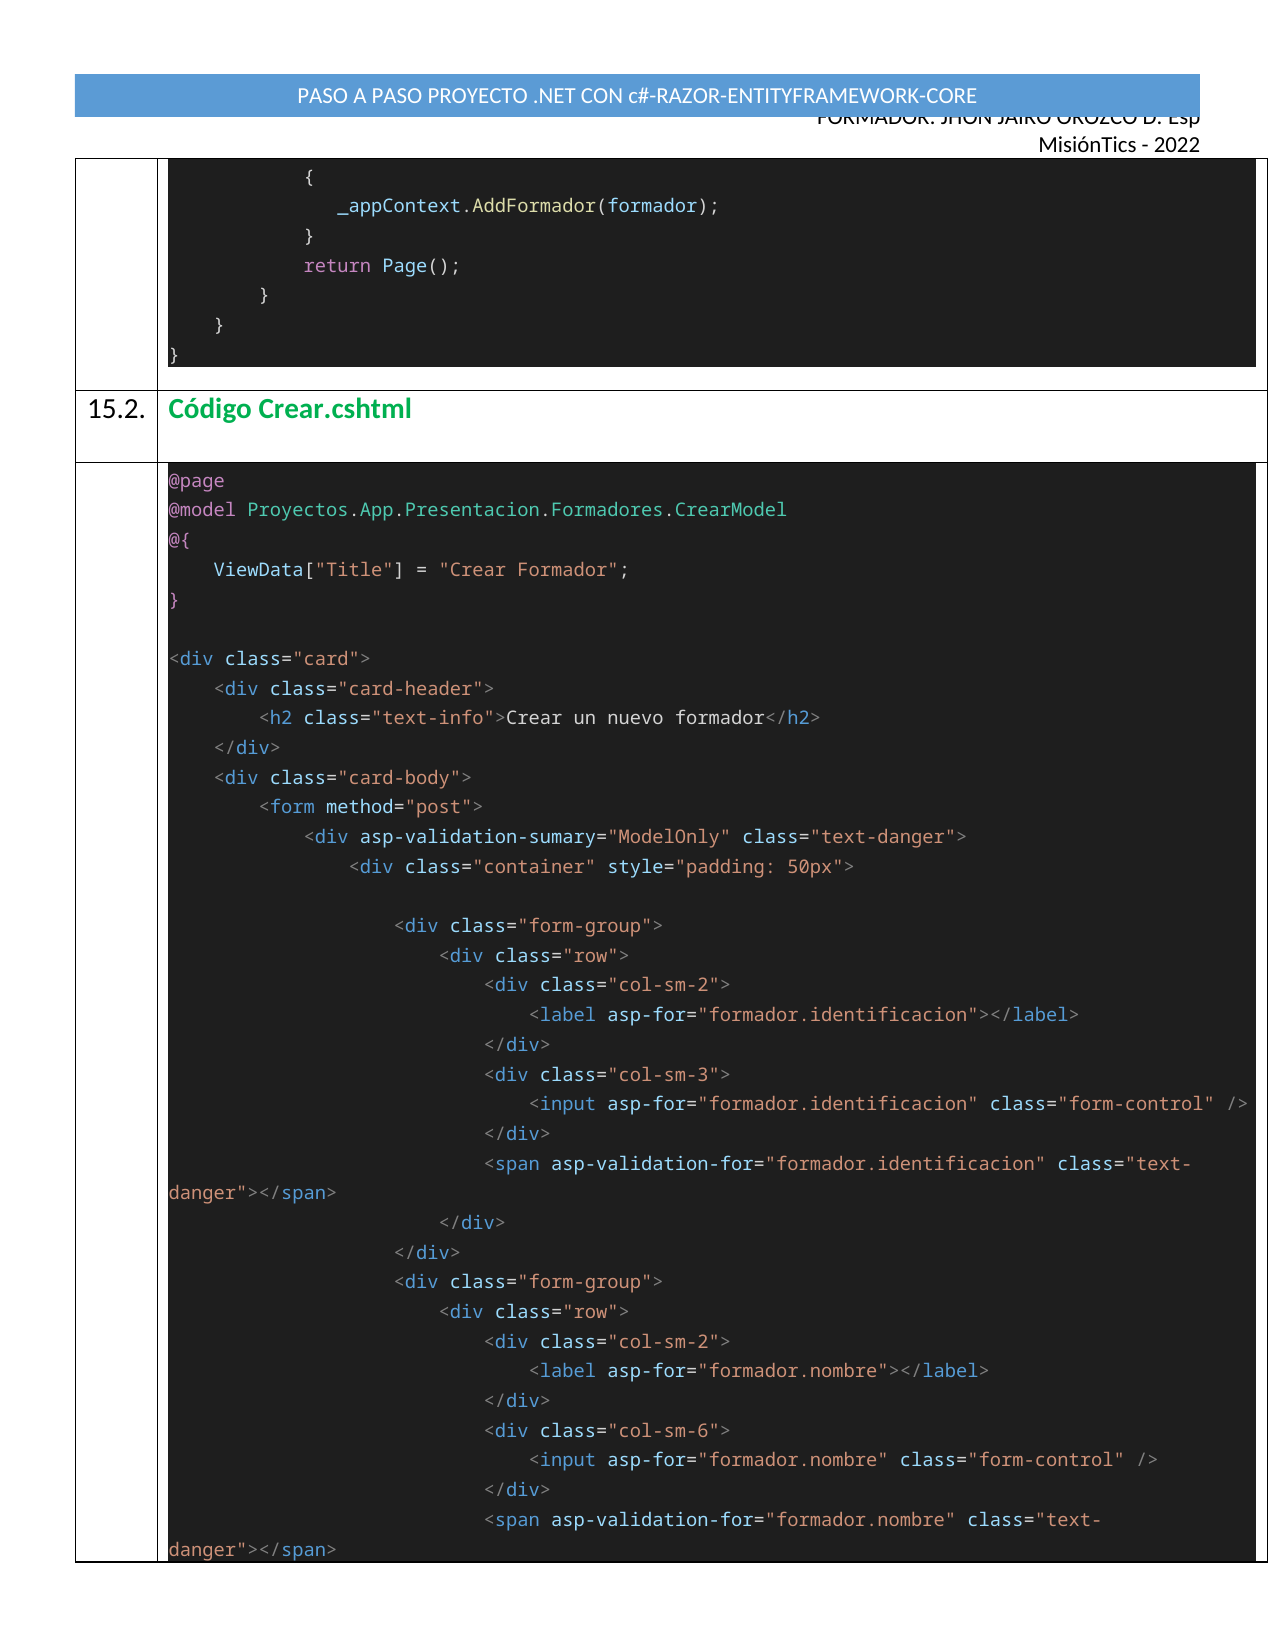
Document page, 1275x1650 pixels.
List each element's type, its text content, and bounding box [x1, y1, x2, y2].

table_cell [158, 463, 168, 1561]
table_cell [76, 159, 157, 389]
table_cell [76, 391, 157, 462]
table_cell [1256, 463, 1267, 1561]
table_cell [76, 463, 157, 1561]
table_cell Código Crear.cshtml [158, 391, 1267, 462]
